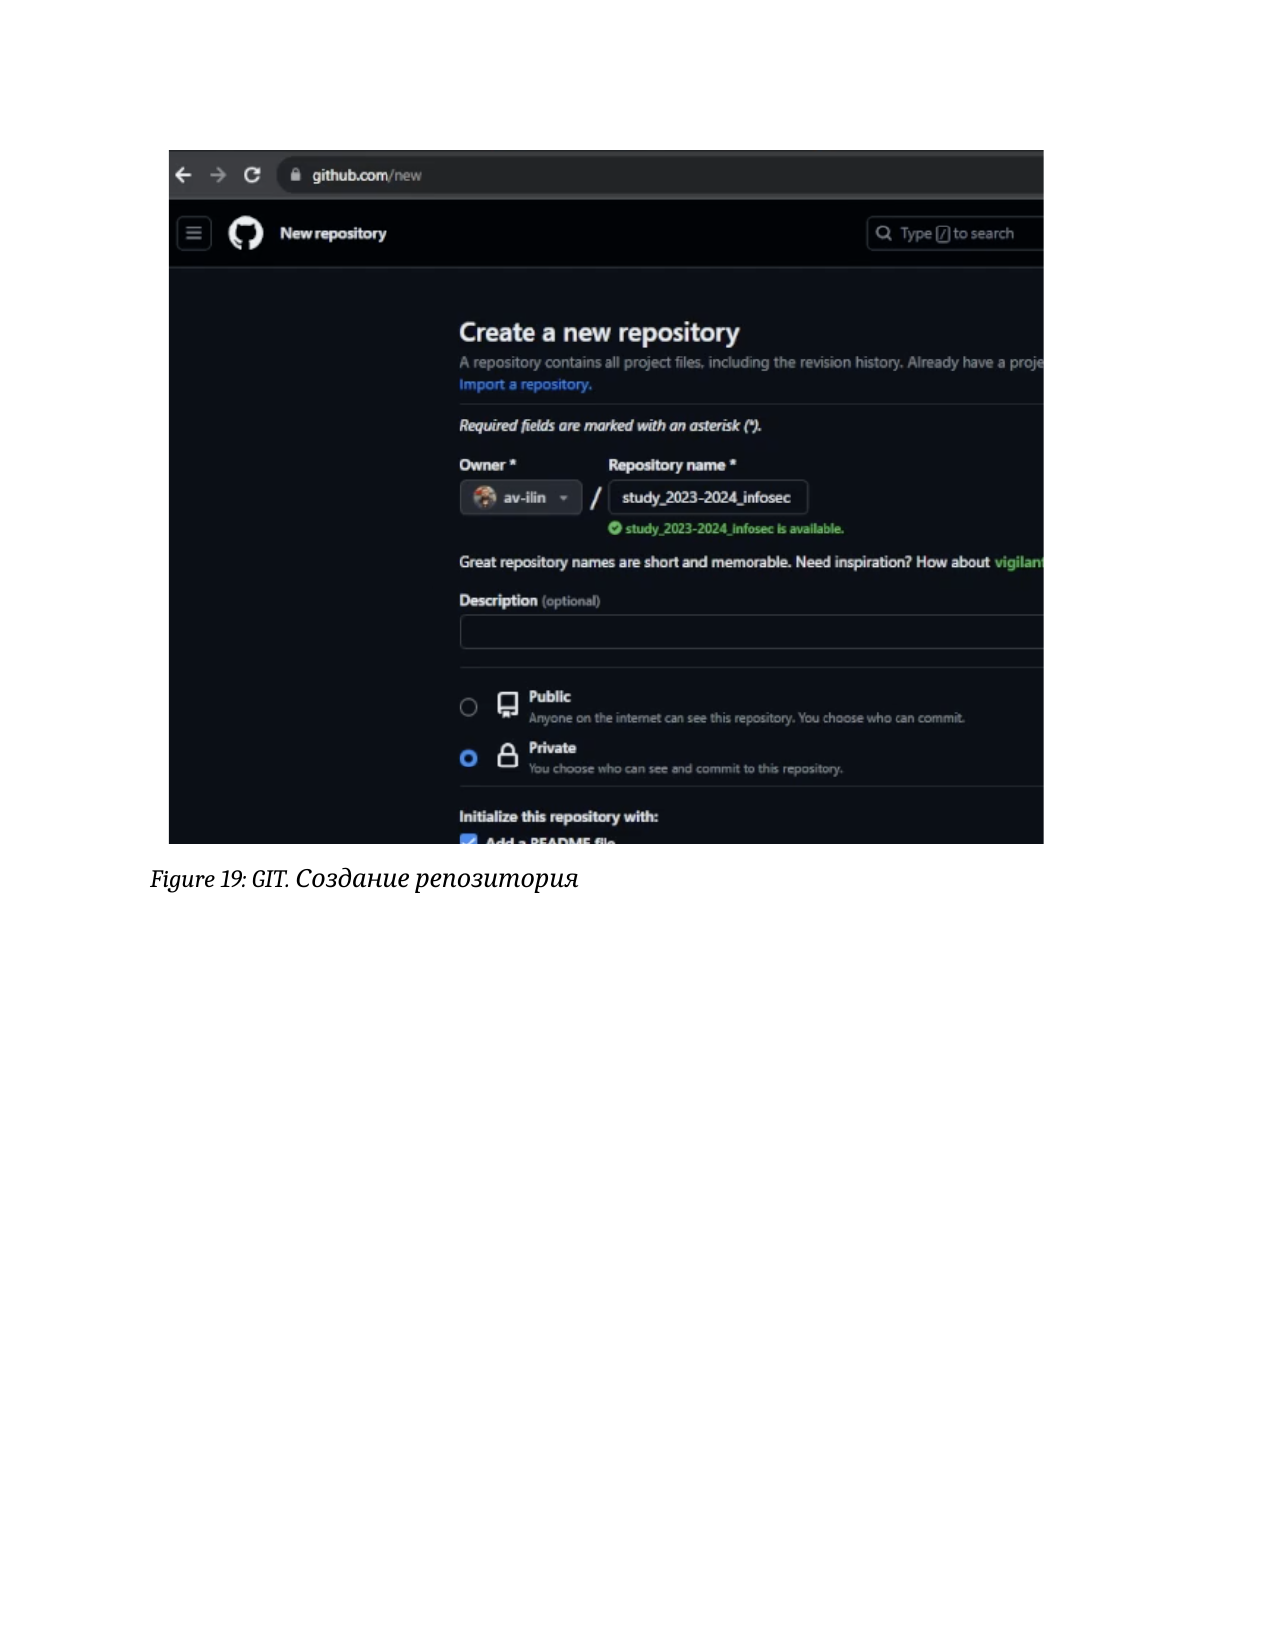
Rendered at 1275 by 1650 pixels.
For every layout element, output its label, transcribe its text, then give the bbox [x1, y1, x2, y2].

picture [168, 150, 1044, 844]
text Figure 19: GIT. Создание репозитория [150, 864, 1125, 893]
